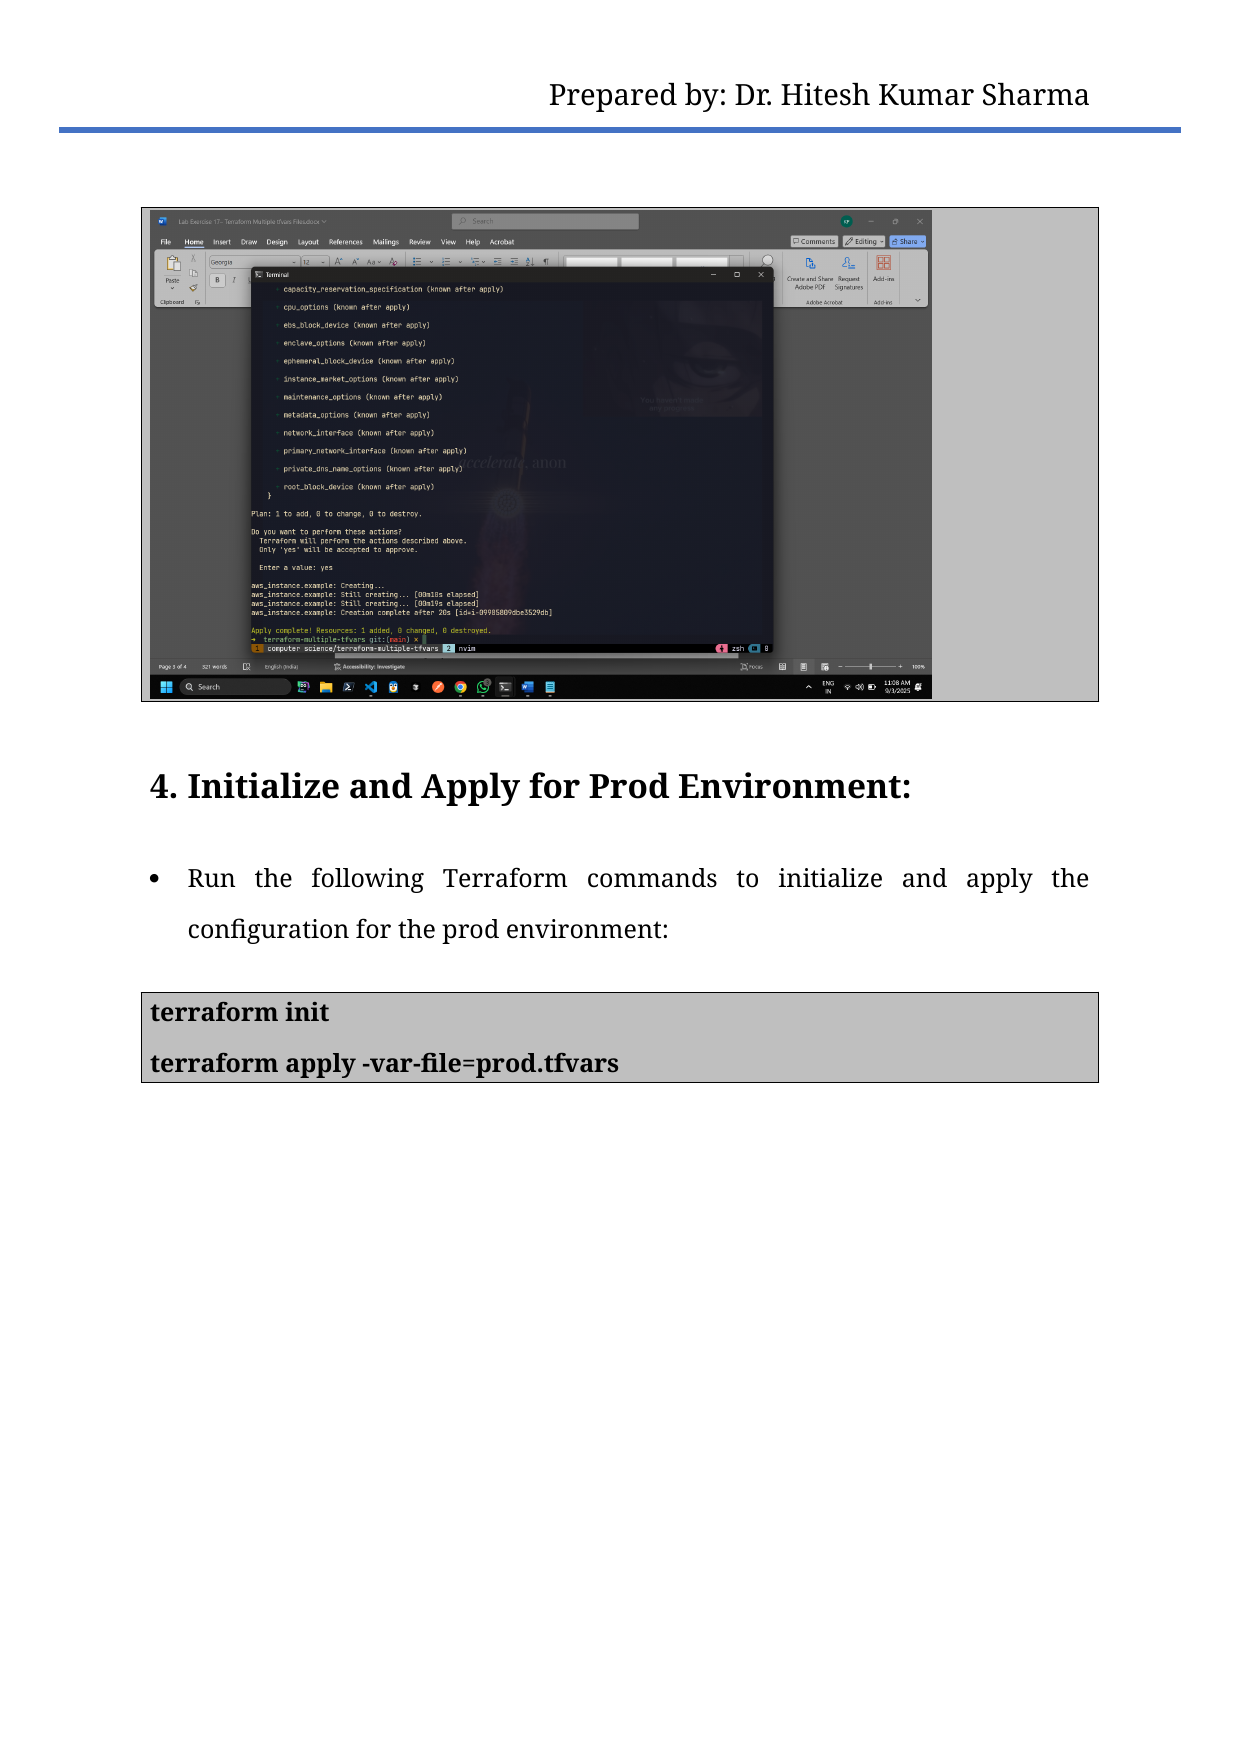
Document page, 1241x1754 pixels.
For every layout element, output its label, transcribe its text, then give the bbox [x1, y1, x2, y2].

picture [150, 210, 932, 699]
list Run the following Terraform commands to initialize and apply the configuration for the prod environment: [150, 860, 1090, 945]
text terraform apply -var-file=prod.tfvars [142, 1043, 1098, 1082]
text terraform init [142, 993, 1098, 1029]
list Initialize and Apply for Prod Environment: [150, 763, 1090, 808]
